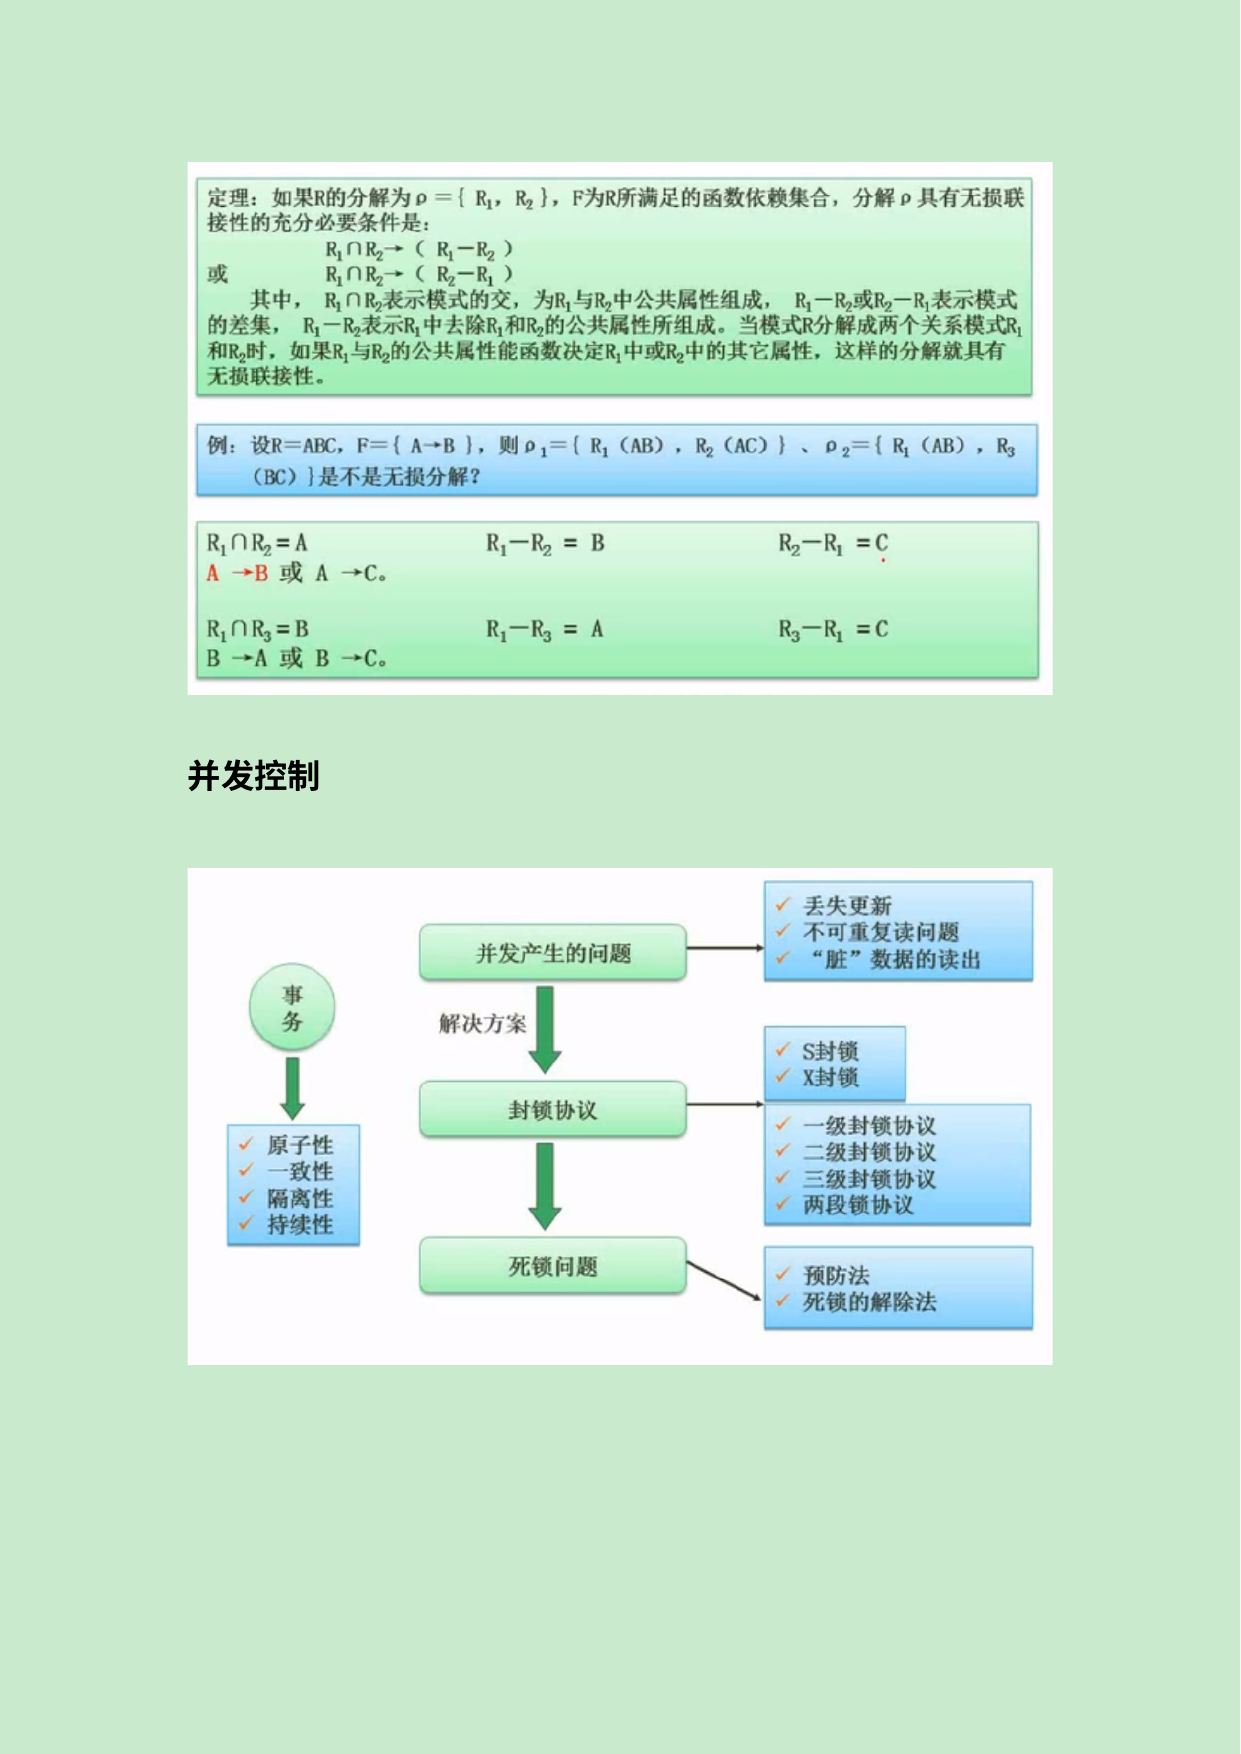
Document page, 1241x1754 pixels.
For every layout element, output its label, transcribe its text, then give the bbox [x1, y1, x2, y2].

picture [187, 868, 1053, 1365]
picture [187, 162, 1053, 695]
subtitle 并发控制 [187, 742, 1053, 807]
